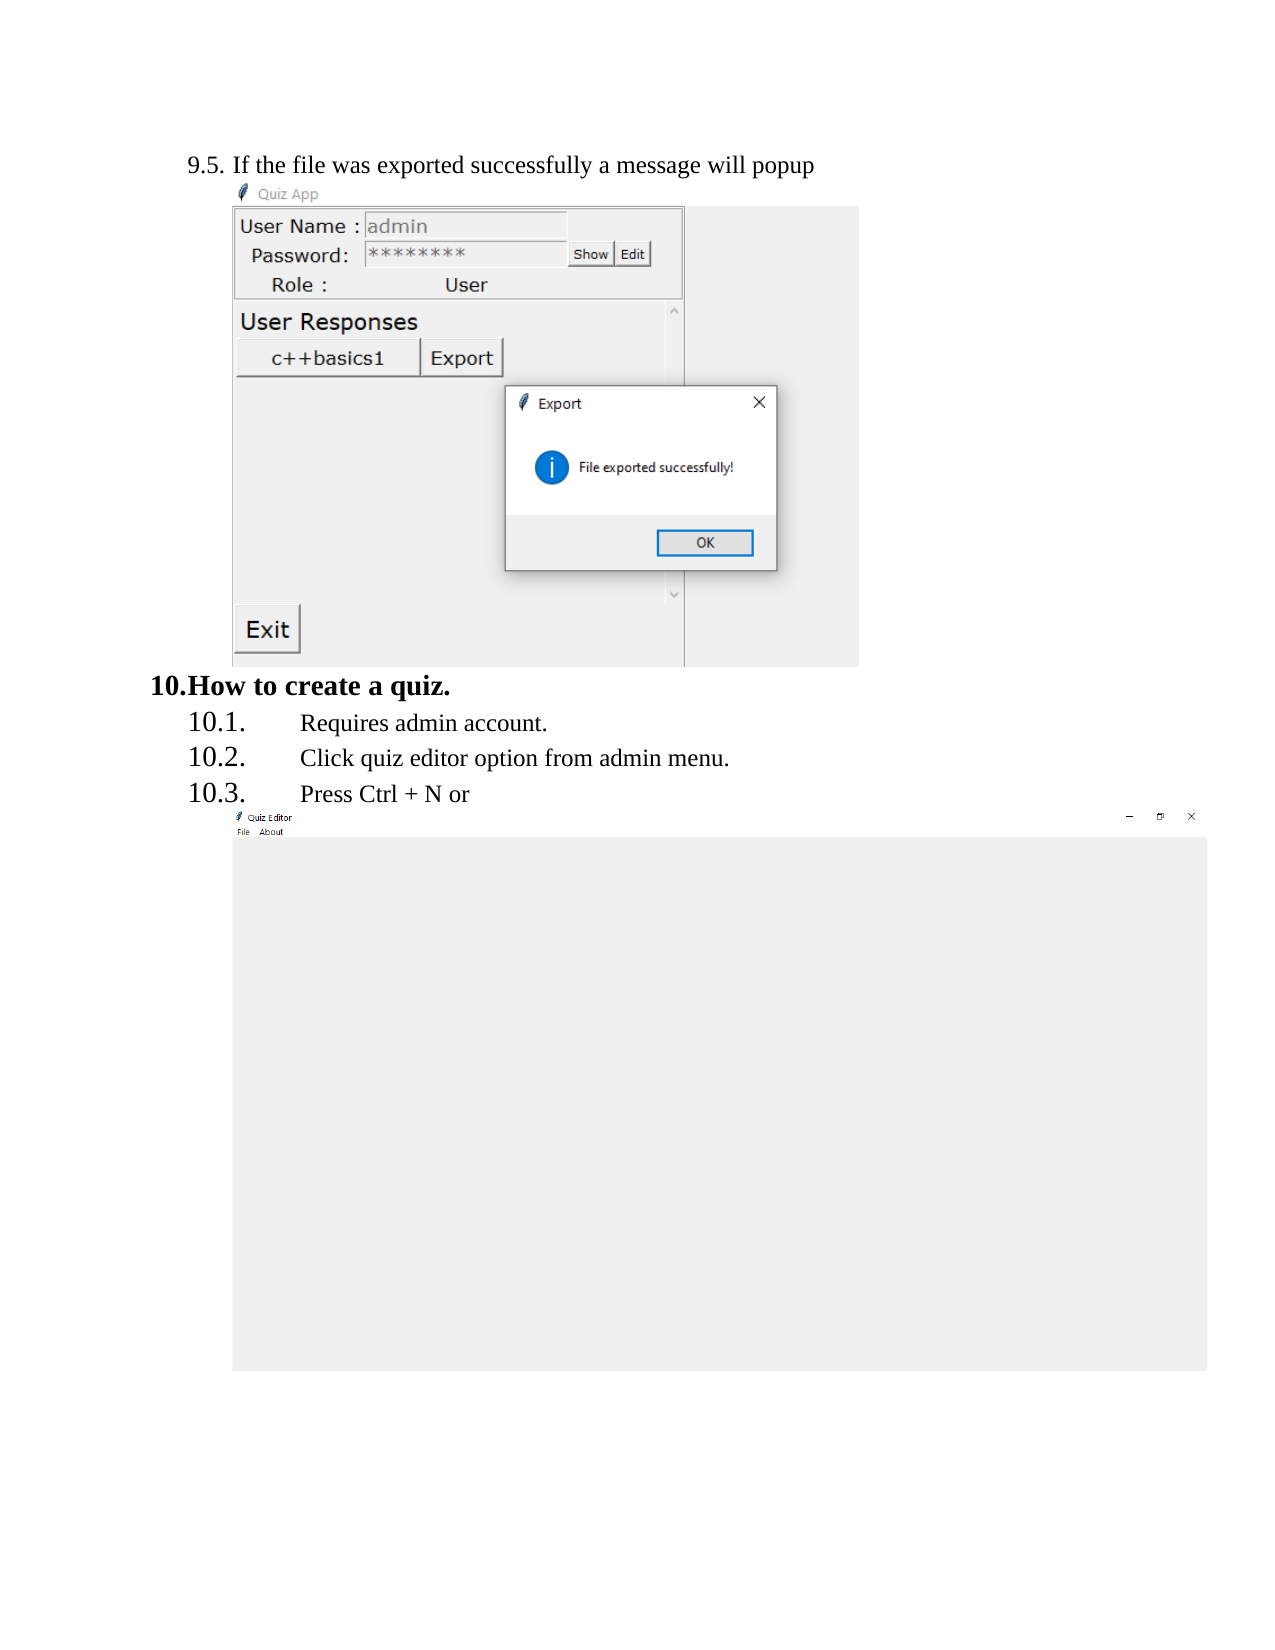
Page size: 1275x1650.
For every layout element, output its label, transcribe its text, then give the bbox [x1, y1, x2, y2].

list Click quiz editor option from admin menu. [187, 739, 1125, 773]
list Requires admin account. [187, 704, 1125, 737]
list How to create a quiz. [150, 668, 1125, 702]
picture [232, 180, 859, 667]
picture [232, 810, 1208, 1371]
